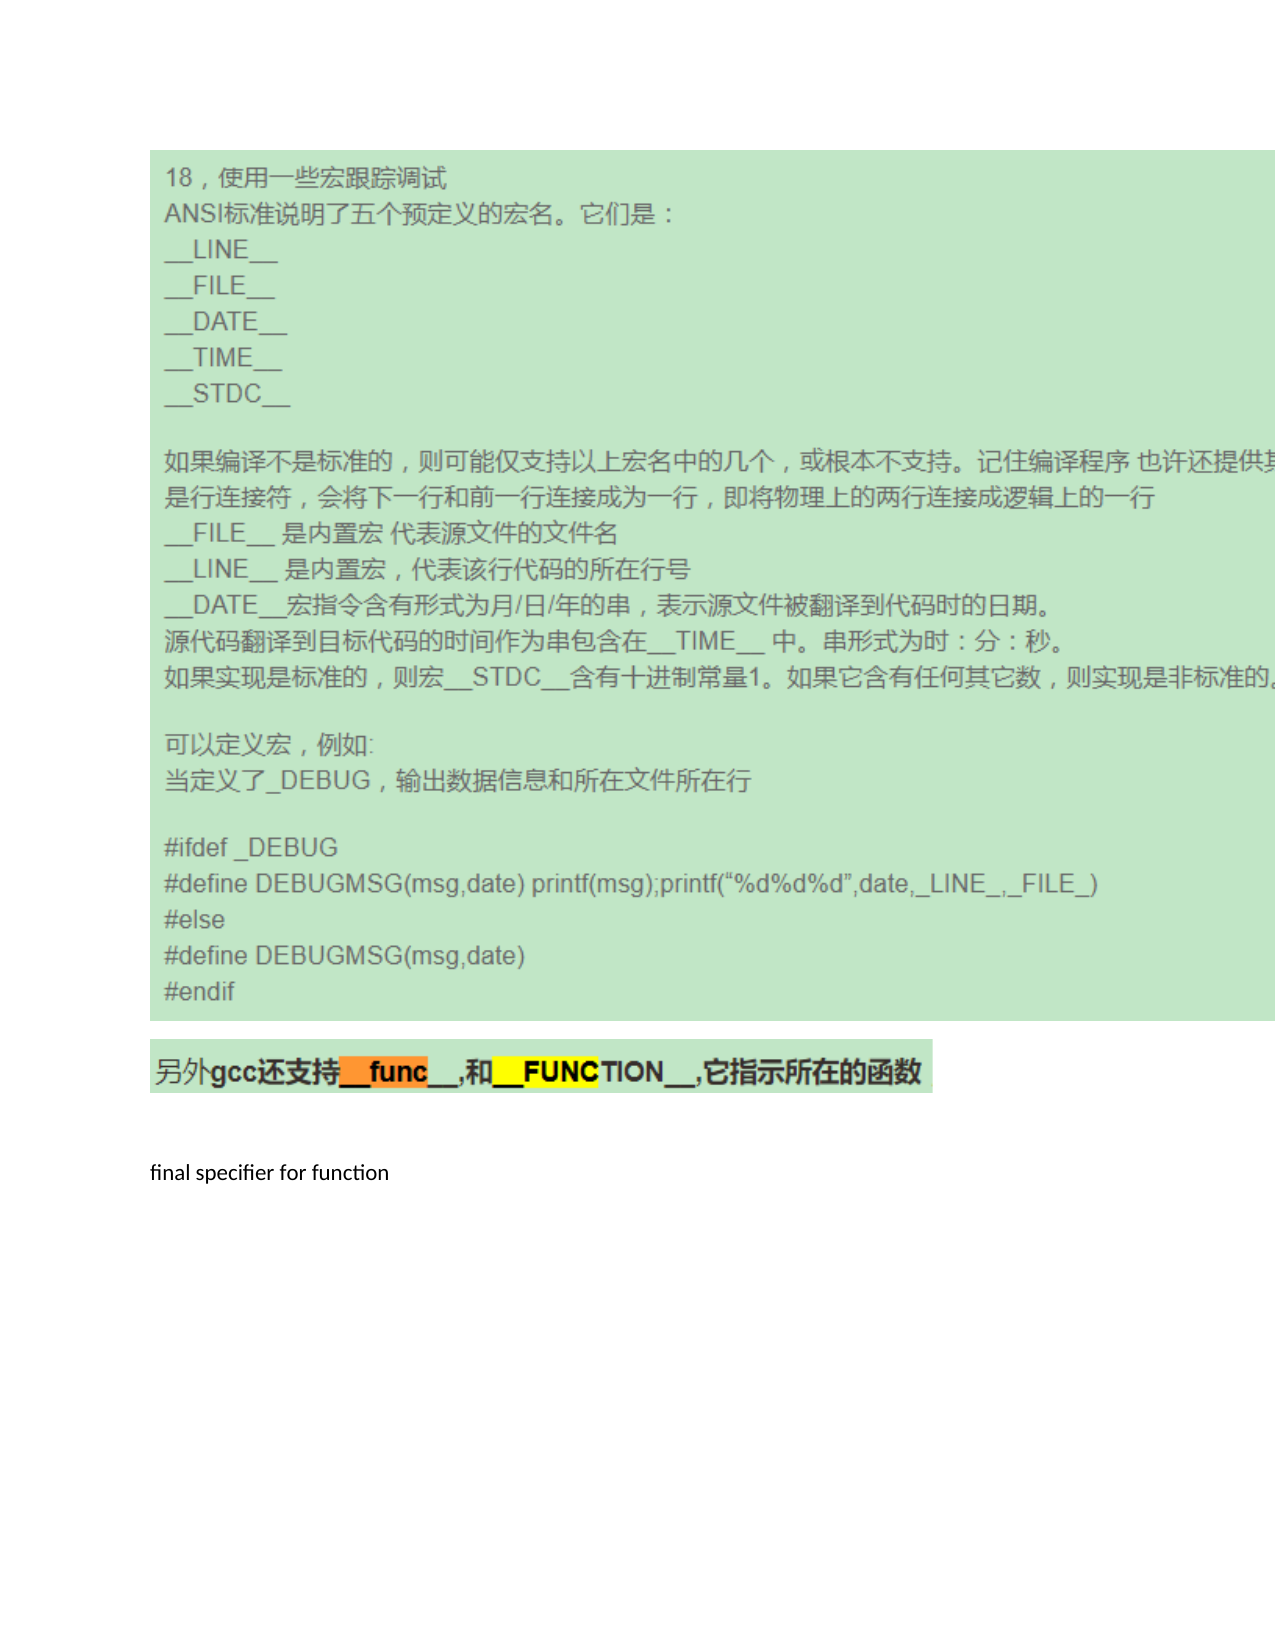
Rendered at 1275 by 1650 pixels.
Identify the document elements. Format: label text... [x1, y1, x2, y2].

picture [150, 150, 1275, 1021]
text final specifier for function [150, 1158, 1125, 1186]
picture [150, 1039, 933, 1093]
